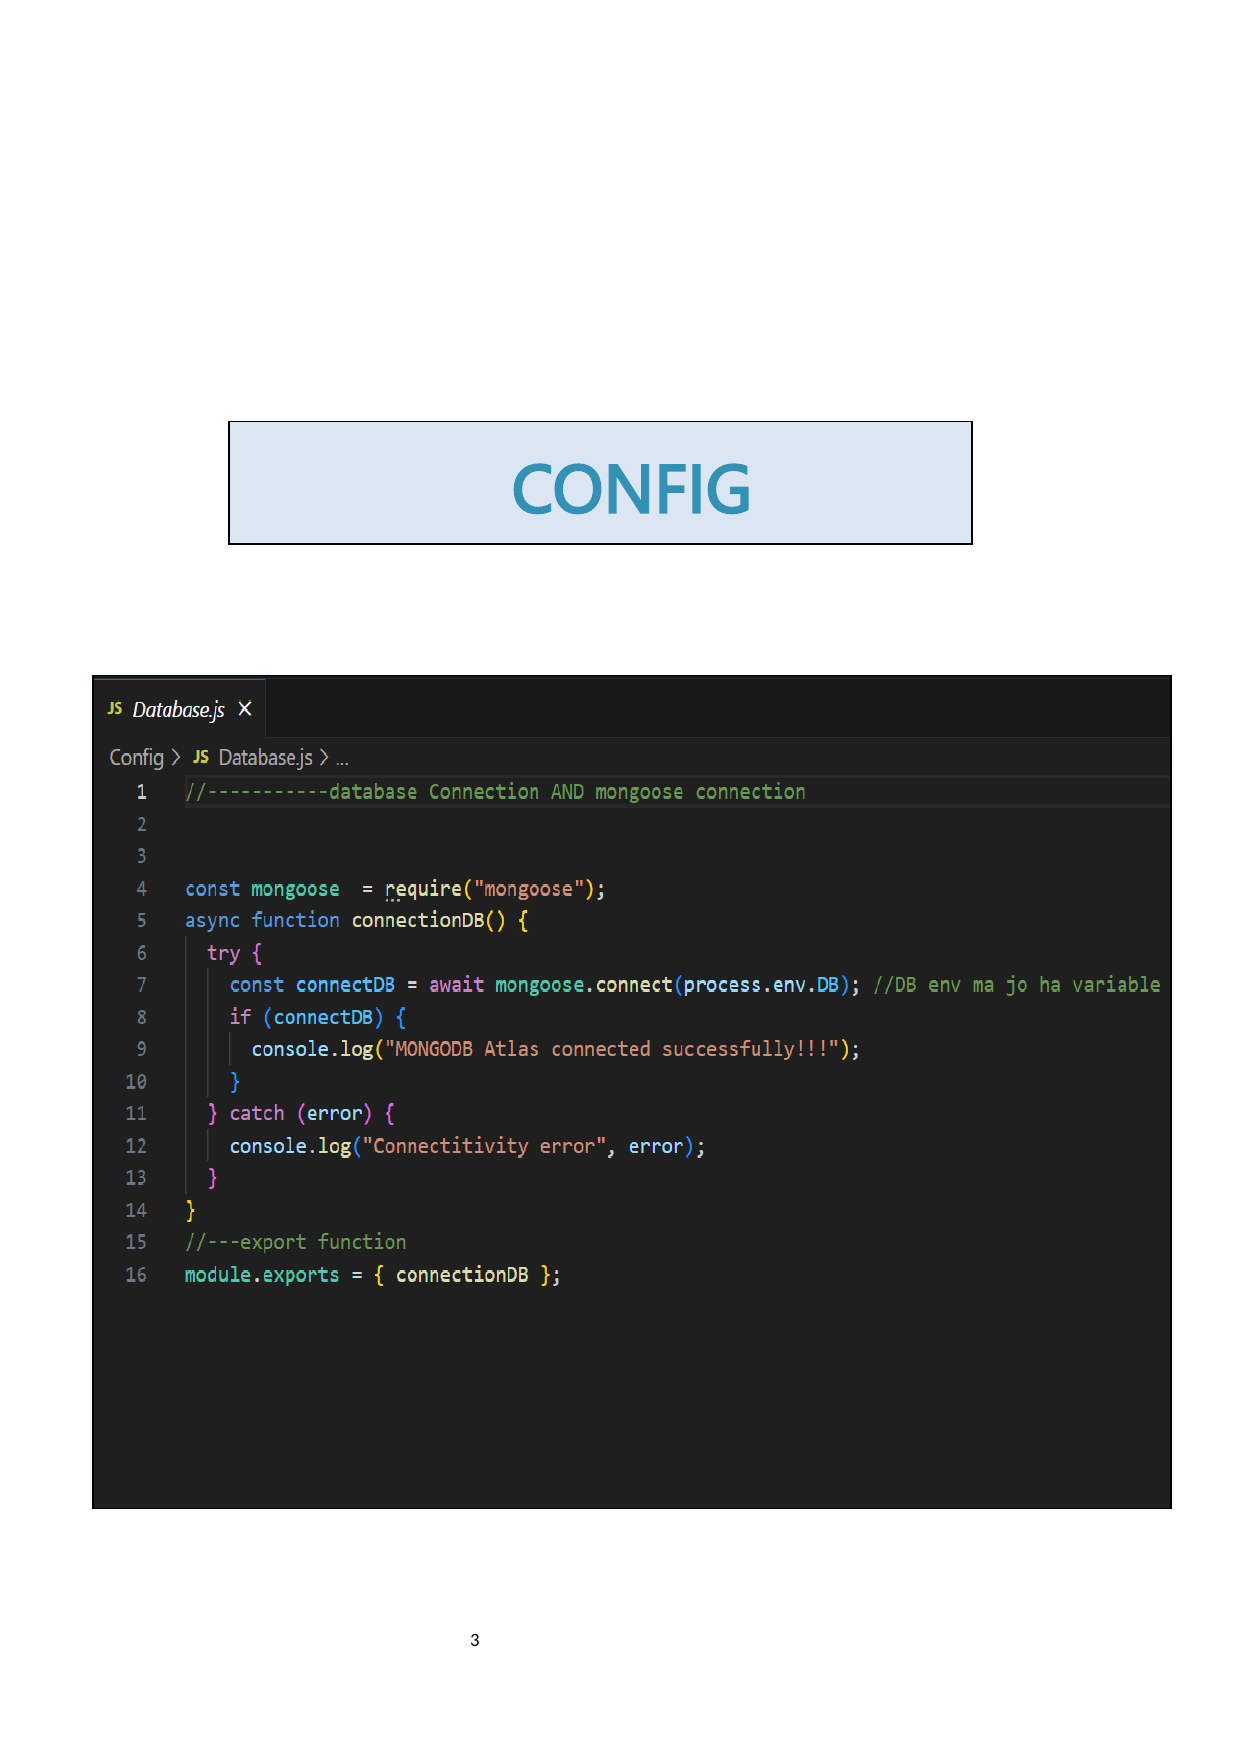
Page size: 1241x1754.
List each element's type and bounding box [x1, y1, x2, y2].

picture [94, 676, 1170, 1508]
